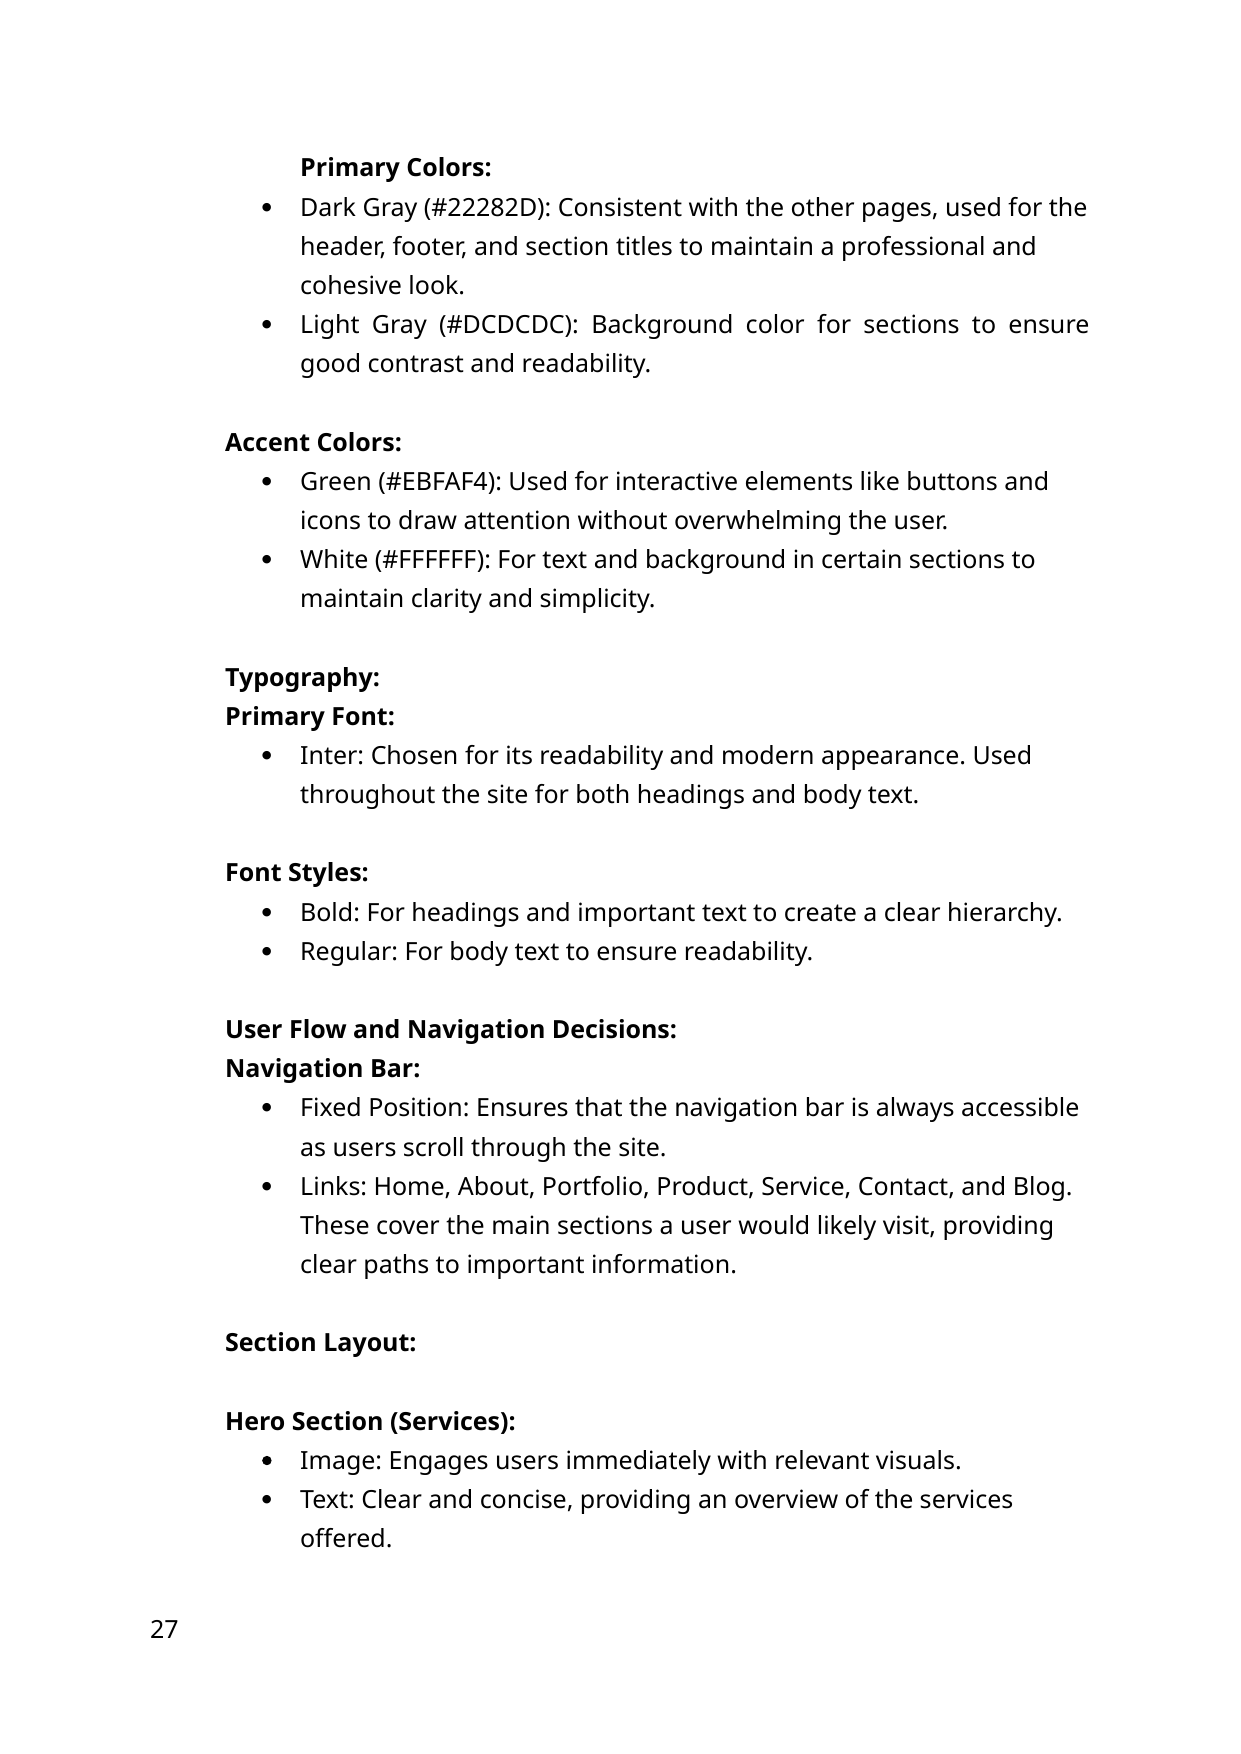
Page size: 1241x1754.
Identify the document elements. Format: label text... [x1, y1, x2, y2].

list Hero Section (Services): [225, 1403, 1090, 1437]
list Regular: For body text to ensure readability. [262, 933, 1090, 967]
list Green (#EBFAF4): Used for interactive elements like buttons and icons to draw attention without overwhelming the user. [262, 463, 1090, 537]
list Text: Clear and concise, providing an overview of the services offered. [262, 1482, 1090, 1555]
list Bold: For headings and important text to create a clear hierarchy. [262, 894, 1090, 928]
list Typography: [225, 659, 1090, 693]
list Section Layout: [225, 1325, 1090, 1359]
list Navigation Bar: [225, 1051, 1090, 1085]
list White (#FFFFFF): For text and background in certain sections to maintain clarity and simplicity. [262, 542, 1090, 615]
list Accent Colors: [225, 424, 1090, 458]
list Dark Gray (#22282D): Consistent with the other pages, used for the header, footer, and section titles to maintain a professional and cohesive look. [262, 189, 1090, 302]
list Primary Font: [225, 698, 1090, 732]
list Light Gray (#DCDCDC): Background color for sections to ensure good contrast and readability. [262, 307, 1090, 380]
list User Flow and Navigation Decisions: [225, 1012, 1090, 1046]
list Links: Home, About, Portfolio, Product, Service, Contact, and Blog. These cover the main sections a user would likely visit, providing clear paths to important information. [262, 1168, 1090, 1281]
list Primary Colors: [225, 150, 1090, 184]
list Image: Engages users immediately with relevant visuals. [262, 1442, 1090, 1477]
list Fixed Position: Ensures that the navigation bar is always accessible as users scroll through the site. [262, 1090, 1090, 1163]
list Inter: Chosen for its readability and modern appearance. Used throughout the site for both headings and body text. [262, 737, 1090, 811]
list Font Styles: [225, 855, 1090, 889]
